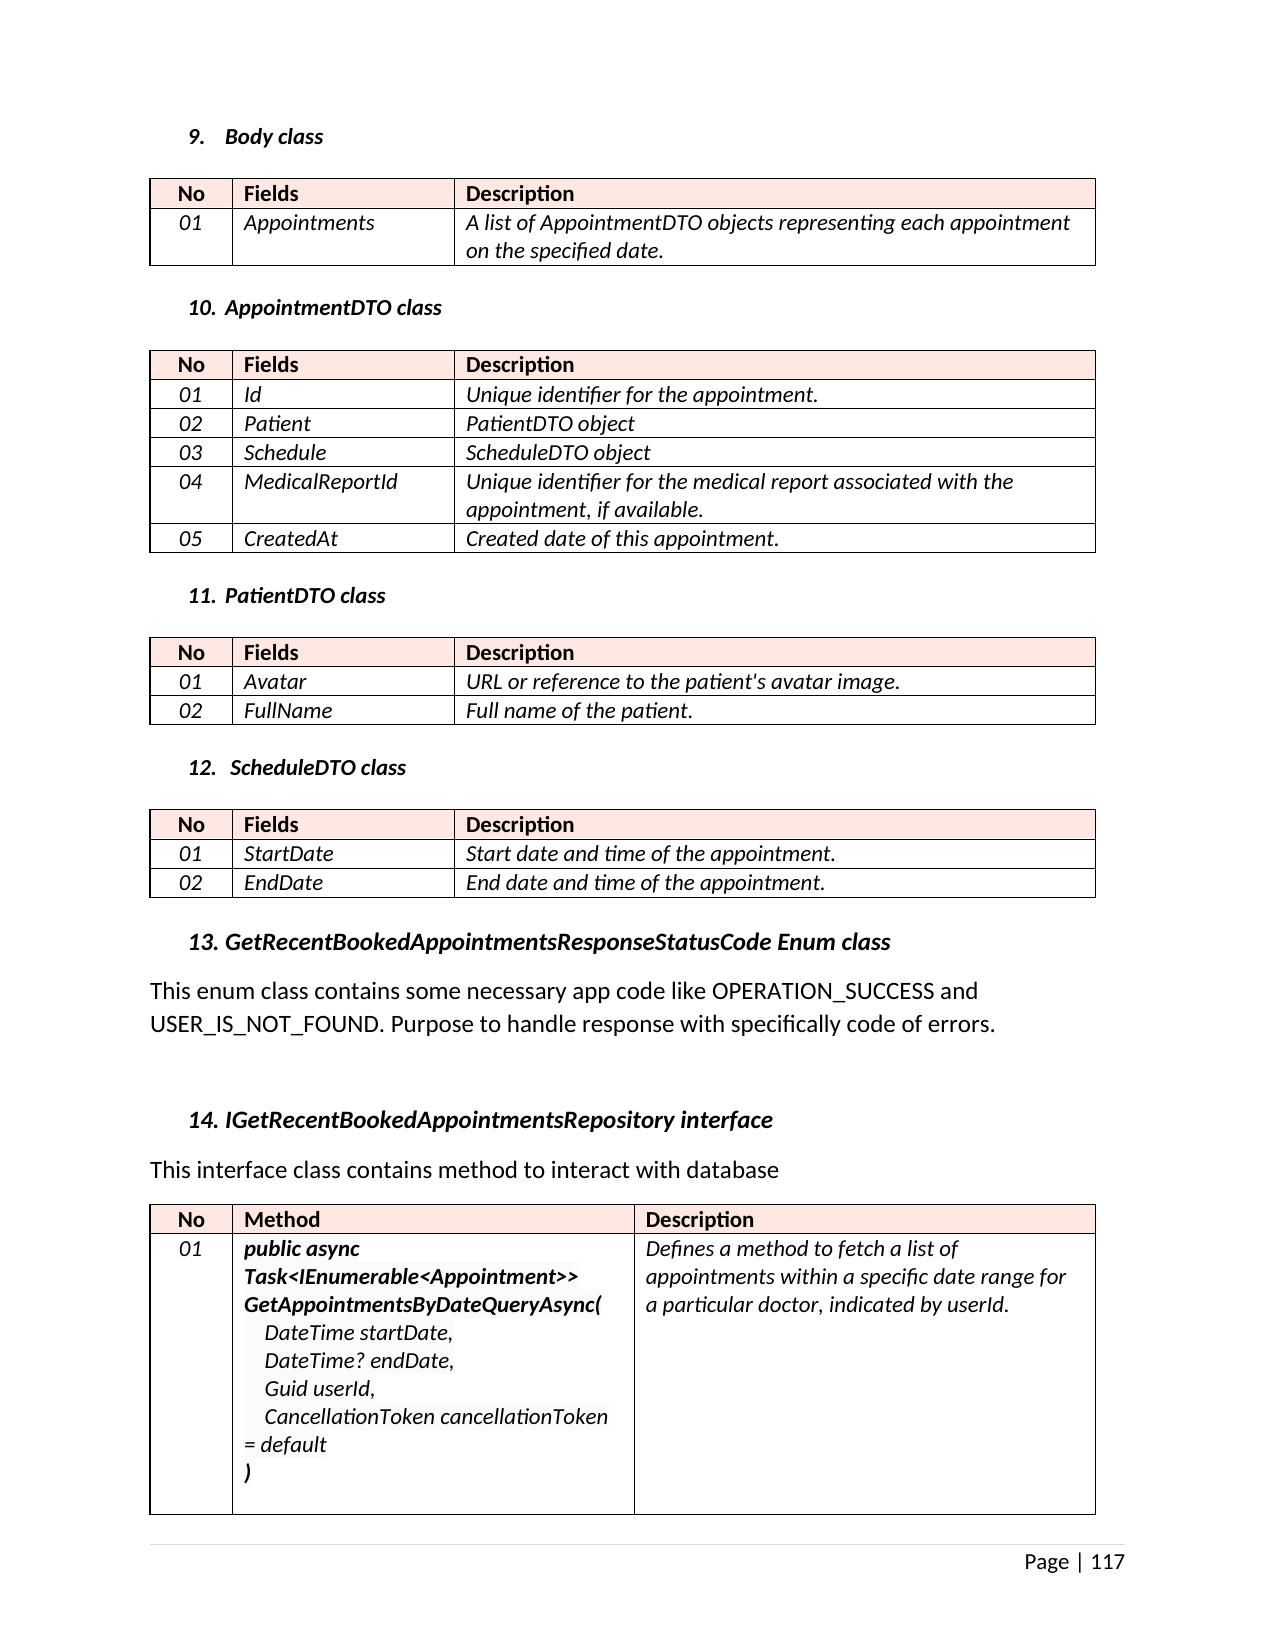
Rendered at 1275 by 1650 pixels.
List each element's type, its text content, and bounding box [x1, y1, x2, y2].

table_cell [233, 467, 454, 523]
list GetRecentBookedAppointmentsResponseStatusCode Enum class [187, 926, 1125, 956]
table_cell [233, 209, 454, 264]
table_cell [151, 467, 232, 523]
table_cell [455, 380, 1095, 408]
text This enum class contains some necessary app code like OPERATION_SUCCESS and USER_IS_NOT_FOUND. Purpose to handle response with specifically code of errors. [150, 975, 1125, 1039]
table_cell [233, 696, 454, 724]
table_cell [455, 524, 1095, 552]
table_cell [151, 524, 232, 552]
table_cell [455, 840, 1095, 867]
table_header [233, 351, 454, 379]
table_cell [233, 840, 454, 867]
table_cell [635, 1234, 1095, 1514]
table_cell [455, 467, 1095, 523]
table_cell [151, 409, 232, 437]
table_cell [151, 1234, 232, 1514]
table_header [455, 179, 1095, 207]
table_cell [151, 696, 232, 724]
list PatientDTO class [187, 581, 1125, 609]
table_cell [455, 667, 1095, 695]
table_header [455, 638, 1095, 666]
list AppointmentDTO class [187, 293, 1125, 322]
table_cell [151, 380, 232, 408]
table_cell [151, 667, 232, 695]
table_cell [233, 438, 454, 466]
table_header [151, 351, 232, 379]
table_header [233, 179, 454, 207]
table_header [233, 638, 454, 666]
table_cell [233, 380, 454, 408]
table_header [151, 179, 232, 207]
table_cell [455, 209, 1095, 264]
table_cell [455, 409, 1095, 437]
list Body class [187, 122, 1125, 150]
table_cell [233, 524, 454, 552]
text This interface class contains method to interact with database [150, 1154, 1125, 1185]
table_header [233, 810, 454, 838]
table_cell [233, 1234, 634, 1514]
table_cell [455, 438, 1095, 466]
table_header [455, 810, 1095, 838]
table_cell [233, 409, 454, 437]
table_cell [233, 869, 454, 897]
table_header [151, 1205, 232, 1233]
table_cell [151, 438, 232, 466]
list ScheduleDTO class [187, 753, 1125, 781]
list IGetRecentBookedAppointmentsRepository interface [187, 1104, 1125, 1135]
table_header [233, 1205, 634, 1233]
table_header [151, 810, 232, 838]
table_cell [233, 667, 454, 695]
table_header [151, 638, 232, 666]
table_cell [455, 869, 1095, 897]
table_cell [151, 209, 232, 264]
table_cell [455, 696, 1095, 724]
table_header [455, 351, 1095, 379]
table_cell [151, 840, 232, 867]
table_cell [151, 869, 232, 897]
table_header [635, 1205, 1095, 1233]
